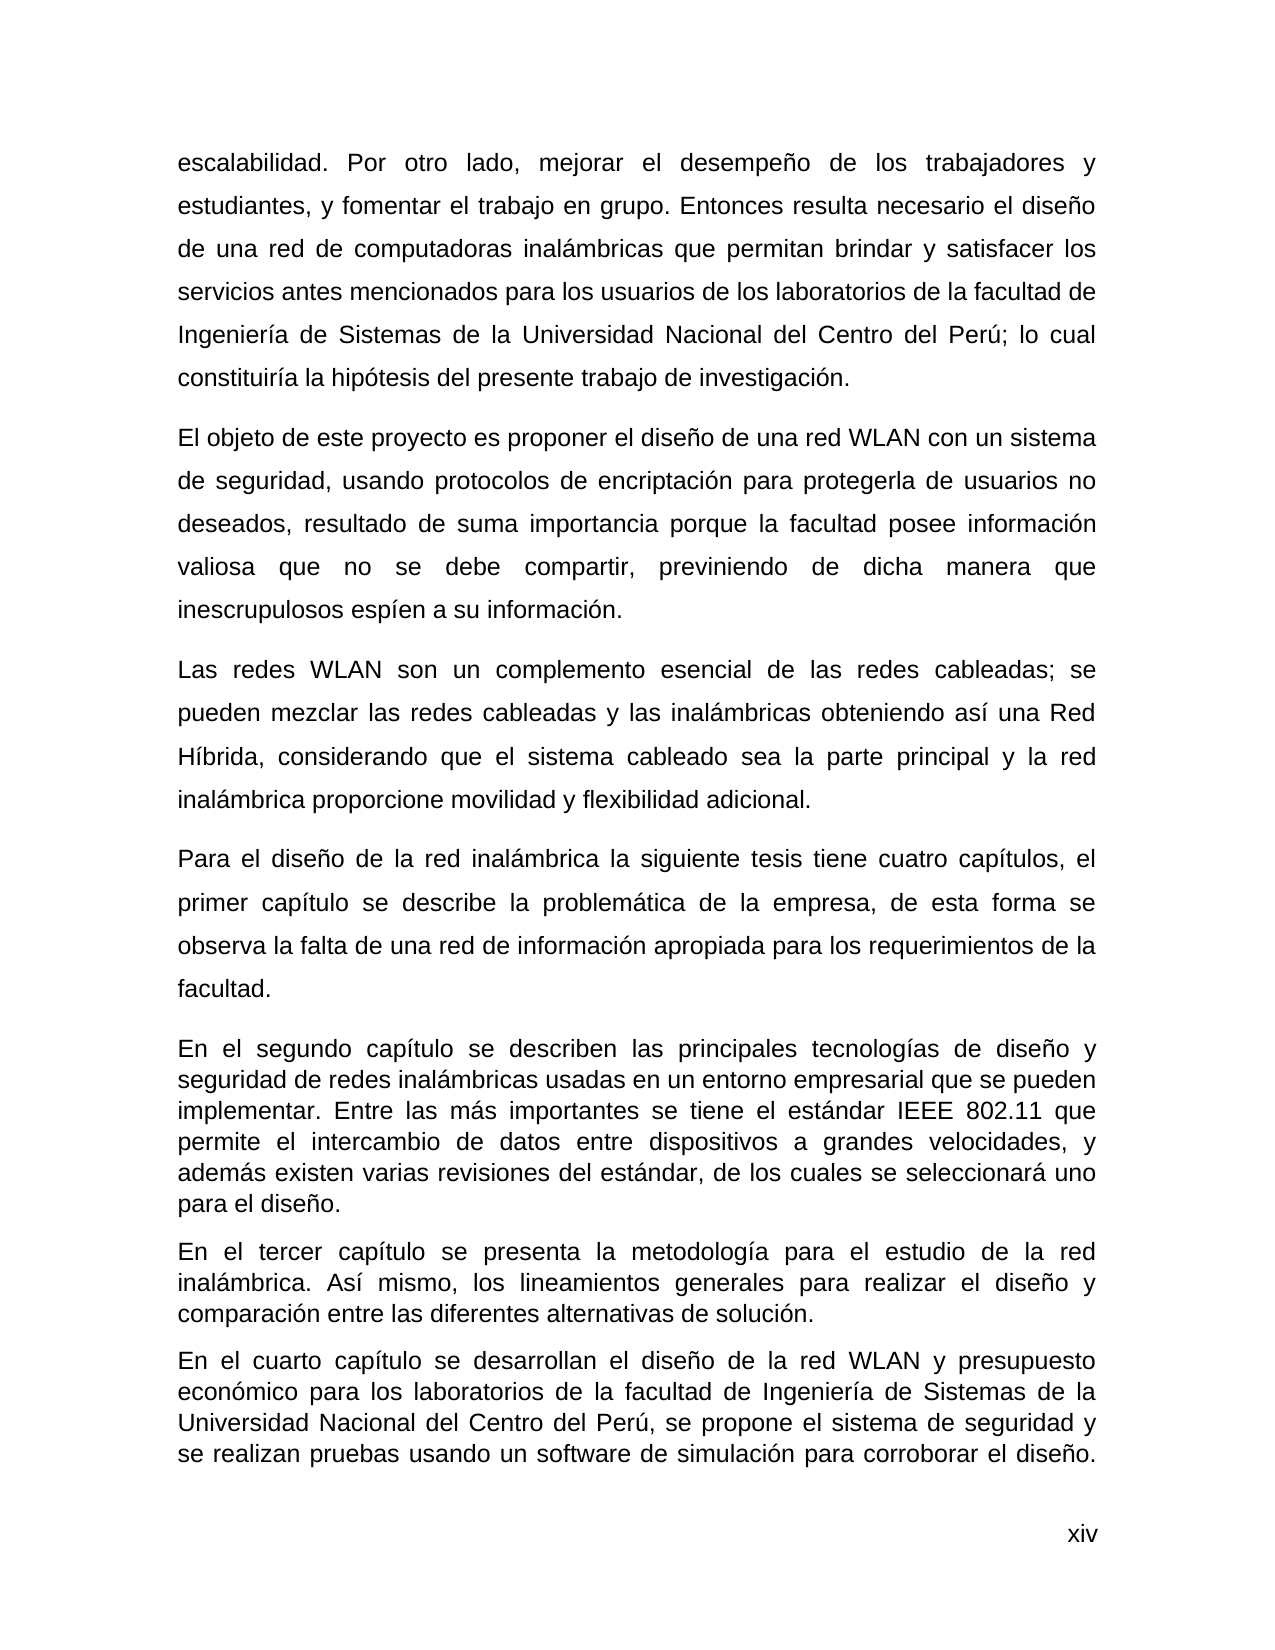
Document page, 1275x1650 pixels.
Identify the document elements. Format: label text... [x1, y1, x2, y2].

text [177, 1346, 1098, 1468]
text Las redes WLAN son un complemento esencial de las redes cableadas; se pueden mezclar las redes cableadas y las inalámbricas obteniendo así una Red Híbrida, considerando que el sistema cableado sea la parte principal y la red inalámbrica proporcione movilidad y flexibilidad adicional. [177, 655, 1098, 813]
text Para el diseño de la red inalámbrica la siguiente tesis tiene cuatro capítulos, el primer capítulo se describe la problemática de la empresa, de esta forma se observa la falta de una red de información apropiada para los requerimientos de la facultad. [177, 844, 1098, 1003]
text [177, 148, 1098, 392]
text En el tercer capítulo se presenta la metodología para el estudio de la red inalámbrica. Así mismo, los lineamientos generales para realizar el diseño y comparación entre las diferentes alternativas de solución. [177, 1237, 1098, 1327]
text En el segundo capítulo se describen las principales tecnologías de diseño y seguridad de redes inalámbricas usadas en un entorno empresarial que se pueden implementar. Entre las más importantes se tiene el estándar IEEE 802.11 que permite el intercambio de datos entre dispositivos a grandes velocidades, y además existen varias revisiones del estándar, de los cuales se seleccionará uno para el diseño. [177, 1034, 1098, 1218]
text El objeto de este proyecto es proponer el diseño de una red WLAN con un sistema de seguridad, usando protocolos de encriptación para protegerla de usuarios no deseados, resultado de suma importancia porque la facultad posee información valiosa que no se debe compartir, previniendo de dicha manera que inescrupulosos espíen a su información. [177, 423, 1098, 624]
